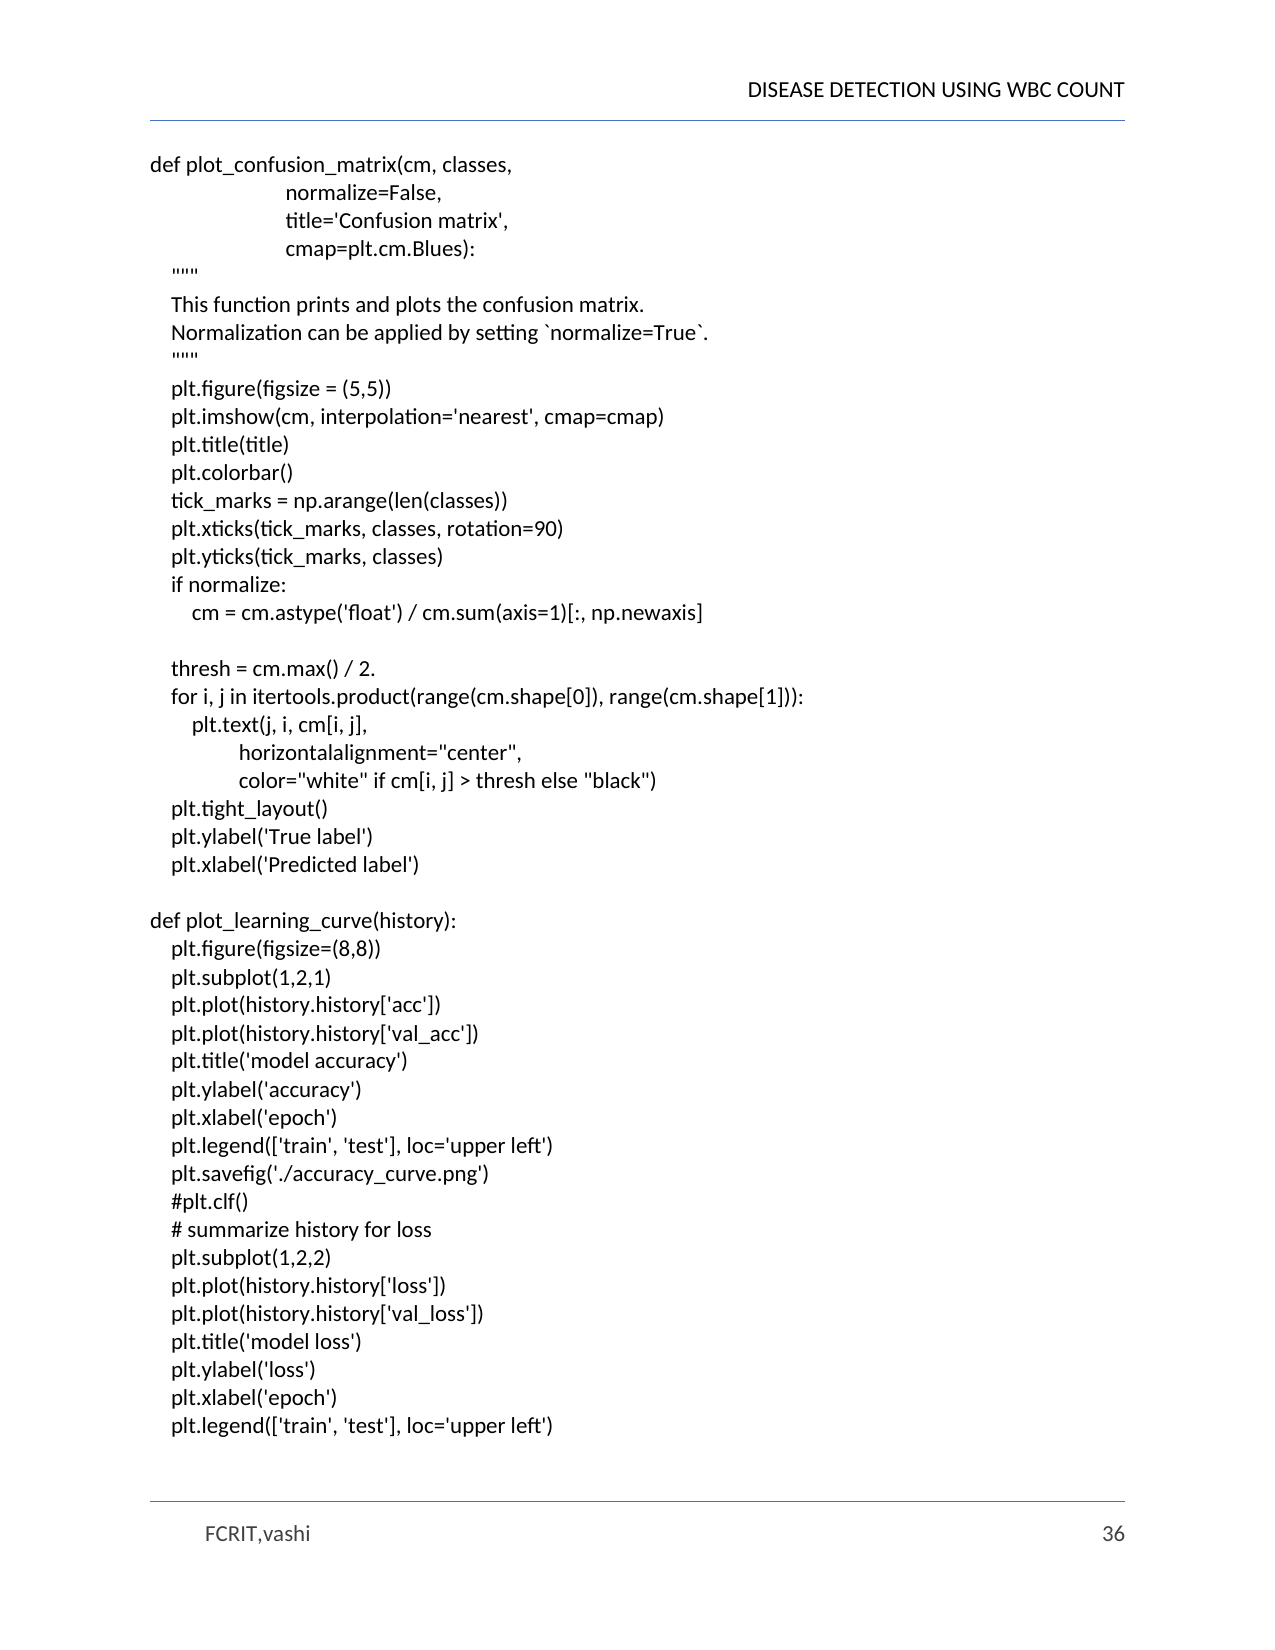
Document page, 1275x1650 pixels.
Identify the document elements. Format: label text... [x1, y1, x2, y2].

text def plot_learning_curve(history): [150, 907, 1125, 934]
text plt.title('model loss') [150, 1327, 1125, 1355]
text cmap=plt.cm.Blues): [150, 234, 1125, 262]
text plt.title(title) [150, 430, 1125, 458]
text plt.savefig('./accuracy_curve.png') [150, 1159, 1125, 1187]
text plt.xticks(tick_marks, classes, rotation=90) [150, 514, 1125, 542]
text if normalize: [150, 570, 1125, 598]
text This function prints and plots the confusion matrix. [150, 290, 1125, 318]
text plt.plot(history.history['val_acc']) [150, 1019, 1125, 1047]
text plt.tight_layout() [150, 794, 1125, 822]
text plt.plot(history.history['acc']) [150, 991, 1125, 1019]
text cm = cm.astype('float') / cm.sum(axis=1)[:, np.newaxis] [150, 598, 1125, 626]
text plt.xlabel('Predicted label') [150, 851, 1125, 878]
text plt.ylabel('True label') [150, 822, 1125, 851]
text plt.plot(history.history['loss']) [150, 1271, 1125, 1299]
text plt.legend(['train', 'test'], loc='upper left') [150, 1131, 1125, 1159]
text """ [150, 346, 1125, 374]
text plt.subplot(1,2,1) [150, 963, 1125, 991]
text def plot_confusion_matrix(cm, classes, [150, 150, 1125, 178]
text plt.ylabel('accuracy') [150, 1075, 1125, 1103]
text plt.xlabel('epoch') [150, 1103, 1125, 1131]
text tick_marks = np.arange(len(classes)) [150, 486, 1125, 514]
text plt.subplot(1,2,2) [150, 1243, 1125, 1271]
text normalize=False, [150, 178, 1125, 206]
text plt.xlabel('epoch') [150, 1383, 1125, 1411]
text plt.yticks(tick_marks, classes) [150, 542, 1125, 570]
text plt.figure(figsize=(8,8)) [150, 934, 1125, 963]
text plt.text(j, i, cm[i, j], [150, 710, 1125, 738]
text plt.ylabel('loss') [150, 1355, 1125, 1383]
text """ [150, 262, 1125, 290]
text # summarize history for loss [150, 1215, 1125, 1243]
text plt.colorbar() [150, 458, 1125, 486]
text for i, j in itertools.product(range(cm.shape[0]), range(cm.shape[1])): [150, 682, 1125, 710]
text thresh = cm.max() / 2. [150, 654, 1125, 682]
text horizontalalignment="center", [150, 738, 1125, 766]
text Normalization can be applied by setting `normalize=True`. [150, 318, 1125, 346]
text title='Confusion matrix', [150, 206, 1125, 234]
text plt.title('model accuracy') [150, 1047, 1125, 1075]
text plt.plot(history.history['val_loss']) [150, 1299, 1125, 1327]
text plt.imshow(cm, interpolation='nearest', cmap=cmap) [150, 402, 1125, 430]
text plt.legend(['train', 'test'], loc='upper left') [150, 1411, 1125, 1439]
text #plt.clf() [150, 1187, 1125, 1215]
text plt.figure(figsize = (5,5)) [150, 374, 1125, 402]
text color="white" if cm[i, j] > thresh else "black") [150, 766, 1125, 794]
